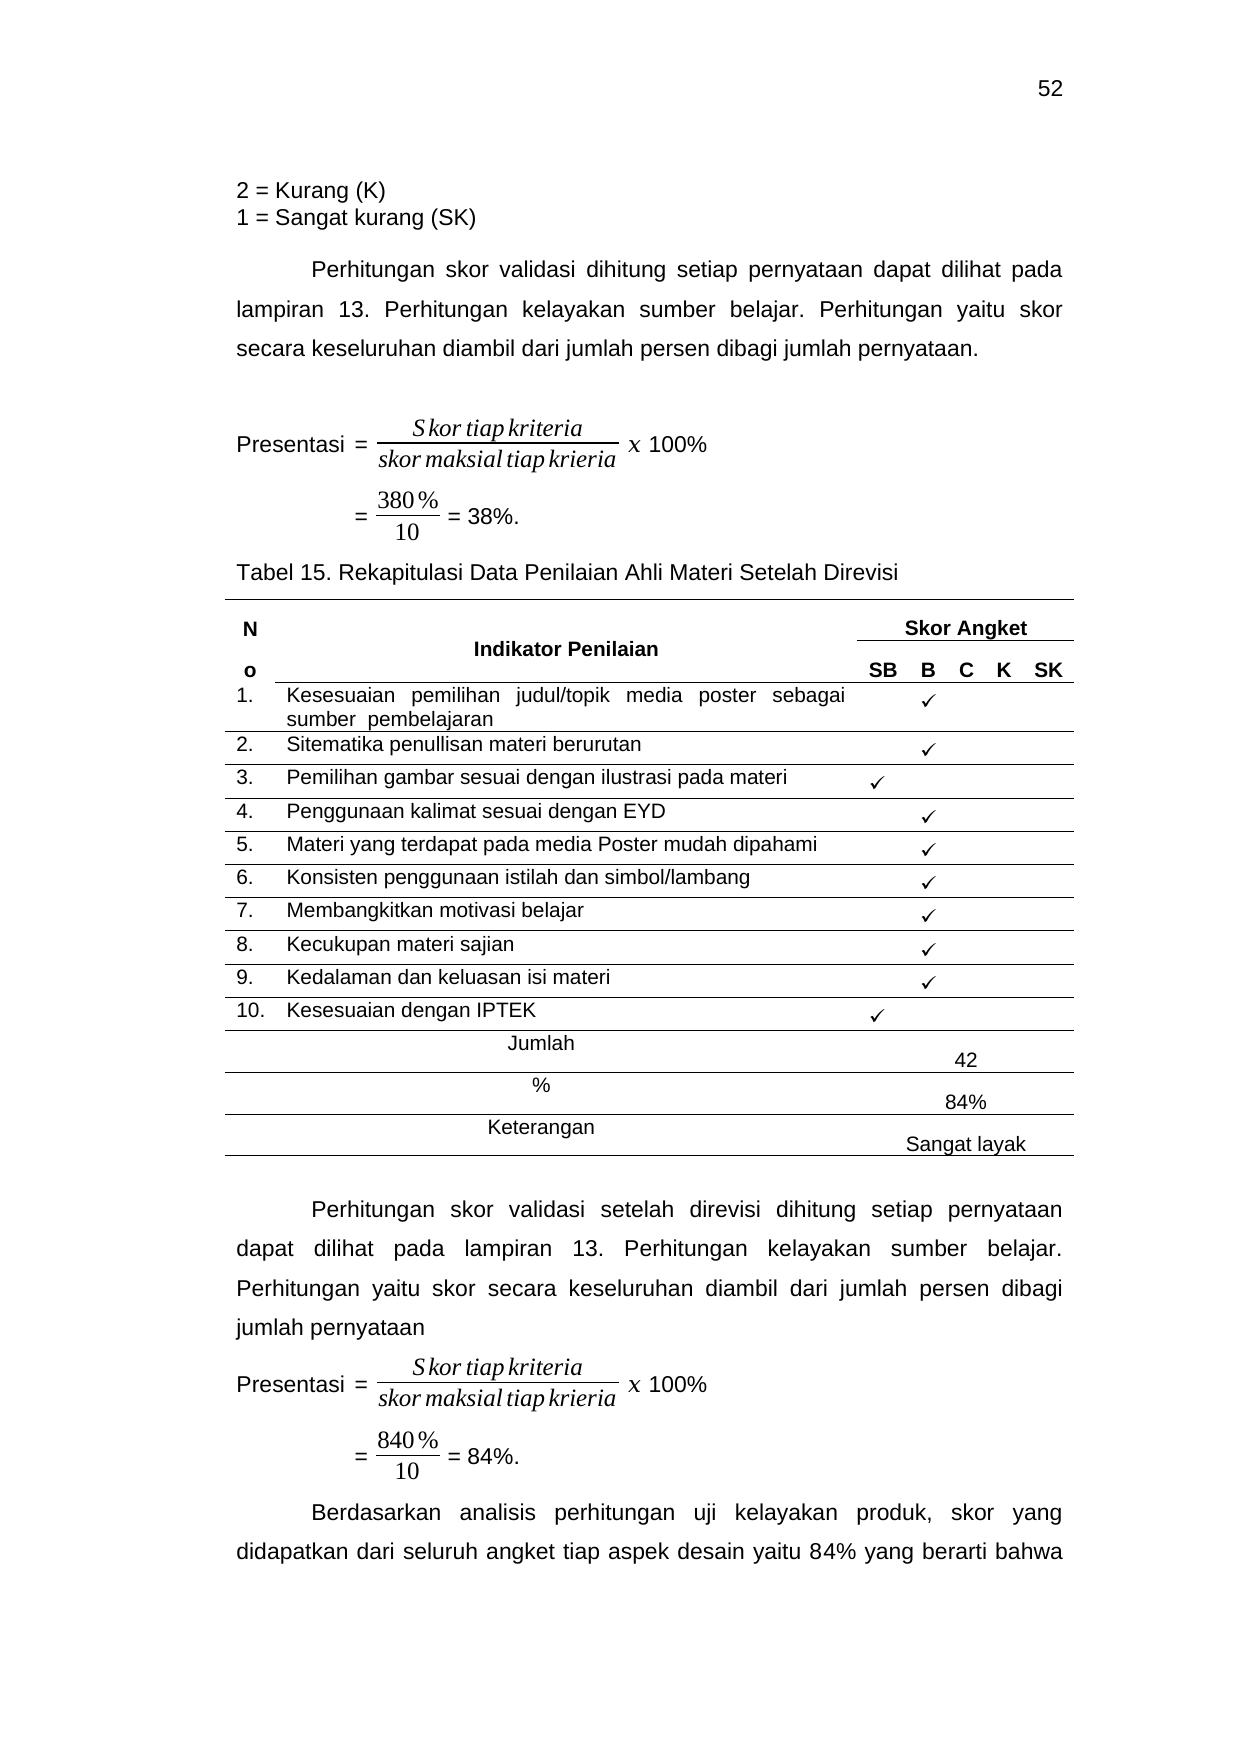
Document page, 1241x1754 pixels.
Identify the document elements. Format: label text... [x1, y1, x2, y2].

table_cell [225, 931, 275, 963]
table_cell [909, 765, 948, 797]
table_cell [948, 931, 985, 963]
table_cell [985, 931, 1023, 963]
table_cell [948, 799, 985, 831]
table_cell K [985, 641, 1023, 682]
table_cell Sitematika penullisan materi berurutan [275, 732, 857, 764]
table_cell [225, 799, 275, 831]
table_cell SB [857, 641, 909, 682]
table_cell [1023, 998, 1074, 1030]
table_cell [225, 732, 275, 764]
table_cell [857, 931, 909, 963]
table_cell [1023, 832, 1074, 864]
text 2 = Kurang (K) [236, 177, 1063, 203]
table_cell [948, 965, 985, 997]
table_cell [225, 765, 275, 797]
table_cell [948, 898, 985, 930]
table_cell Konsisten penggunaan istilah dan simbol/lambang [275, 865, 857, 897]
table_cell [948, 765, 985, 797]
table_cell [857, 799, 909, 831]
table_cell [985, 732, 1023, 764]
table_cell [1023, 683, 1074, 731]
table_cell % [225, 1073, 857, 1113]
table_cell [857, 865, 909, 897]
table_cell Kesesuaian dengan IPTEK [275, 998, 857, 1030]
table_cell Kedalaman dan keluasan isi materi [275, 965, 857, 997]
table_cell [985, 898, 1023, 930]
table_cell [948, 865, 985, 897]
table_cell [1023, 765, 1074, 797]
table_cell C [948, 641, 985, 682]
table_header No [225, 600, 275, 682]
table_cell [225, 682, 275, 731]
table_cell [948, 683, 985, 731]
table_cell [225, 965, 275, 997]
table_cell [225, 865, 275, 897]
table_cell [1023, 898, 1074, 930]
text Perhitungan skor validasi setelah direvisi dihitung setiap pernyataan dapat dilihat pada lampiran 13. Perhitungan kelayakan sumber belajar. Perhitungan yaitu skor secara keseluruhan diambil dari jumlah persen dibagi jumlah pernyataan [236, 1196, 1063, 1341]
table_cell [857, 765, 909, 797]
table_cell Keterangan [225, 1115, 857, 1155]
table_cell [1023, 865, 1074, 897]
table_cell [909, 799, 948, 831]
table_cell [985, 683, 1023, 731]
table_cell [985, 765, 1023, 797]
table_cell [909, 898, 948, 930]
table_cell [909, 732, 948, 764]
table_header Skor Angket [857, 600, 1074, 640]
table_cell [857, 732, 909, 764]
table_cell [948, 732, 985, 764]
table_header Indikator Penilaian [275, 600, 857, 682]
text Perhitungan skor validasi dihitung setiap pernyataan dapat dilihat pada lampiran 13. Perhitungan kelayakan sumber belajar. Perhitungan yaitu skor secara keseluruhan diambil dari jumlah persen dibagi jumlah pernyataan. [236, 256, 1063, 362]
table_cell [1023, 732, 1074, 764]
table_cell 42 [857, 1031, 1074, 1072]
table_cell Materi yang terdapat pada media Poster mudah dipahami [275, 832, 857, 864]
table_cell [985, 965, 1023, 997]
table_cell Pemilihan gambar sesuai dengan ilustrasi pada materi [275, 765, 857, 797]
text Tabel 15. Rekapitulasi Data Penilaian Ahli Materi Setelah Direvisi [236, 559, 1063, 585]
table_cell Membangkitkan motivasi belajar [275, 898, 857, 930]
table_cell Penggunaan kalimat sesuai dengan EYD [275, 799, 857, 831]
table_cell [857, 998, 909, 1030]
text = = 84%. [354, 1426, 1063, 1485]
table_cell [985, 799, 1023, 831]
table_cell [909, 965, 948, 997]
table_cell SK [1023, 641, 1074, 682]
text Presentasi = 𝑥 100% [236, 1354, 1063, 1413]
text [236, 1498, 1063, 1564]
table_cell Kecukupan materi sajian [275, 931, 857, 963]
table_cell [857, 683, 909, 731]
text = = 38%. [354, 487, 1063, 546]
table_cell B [909, 641, 948, 682]
table_cell [985, 865, 1023, 897]
table_cell [985, 998, 1023, 1030]
table_cell [948, 998, 985, 1030]
table_cell Jumlah [225, 1031, 857, 1072]
table_cell [857, 965, 909, 997]
table_cell [1023, 931, 1074, 963]
table_cell Kesesuaian pemilihan judul/topik media poster sebagai sumber pembelajaran [275, 683, 857, 731]
table_cell [857, 898, 909, 930]
table_cell [948, 832, 985, 864]
table_cell [1023, 799, 1074, 831]
table_cell [909, 683, 948, 731]
table_cell [225, 998, 275, 1030]
text Presentasi = 𝑥 100% [236, 414, 1063, 473]
table_cell [909, 998, 948, 1030]
table_cell [225, 898, 275, 930]
table_cell [1023, 965, 1074, 997]
table_cell [909, 832, 948, 864]
table_cell [985, 832, 1023, 864]
table_cell [909, 931, 948, 963]
table_cell [857, 832, 909, 864]
table_cell [225, 832, 275, 864]
text 1 = Sangat kurang (SK) [236, 203, 1063, 230]
table_cell 84% [857, 1073, 1074, 1113]
table_cell [909, 865, 948, 897]
table_cell Sangat layak [857, 1115, 1074, 1155]
